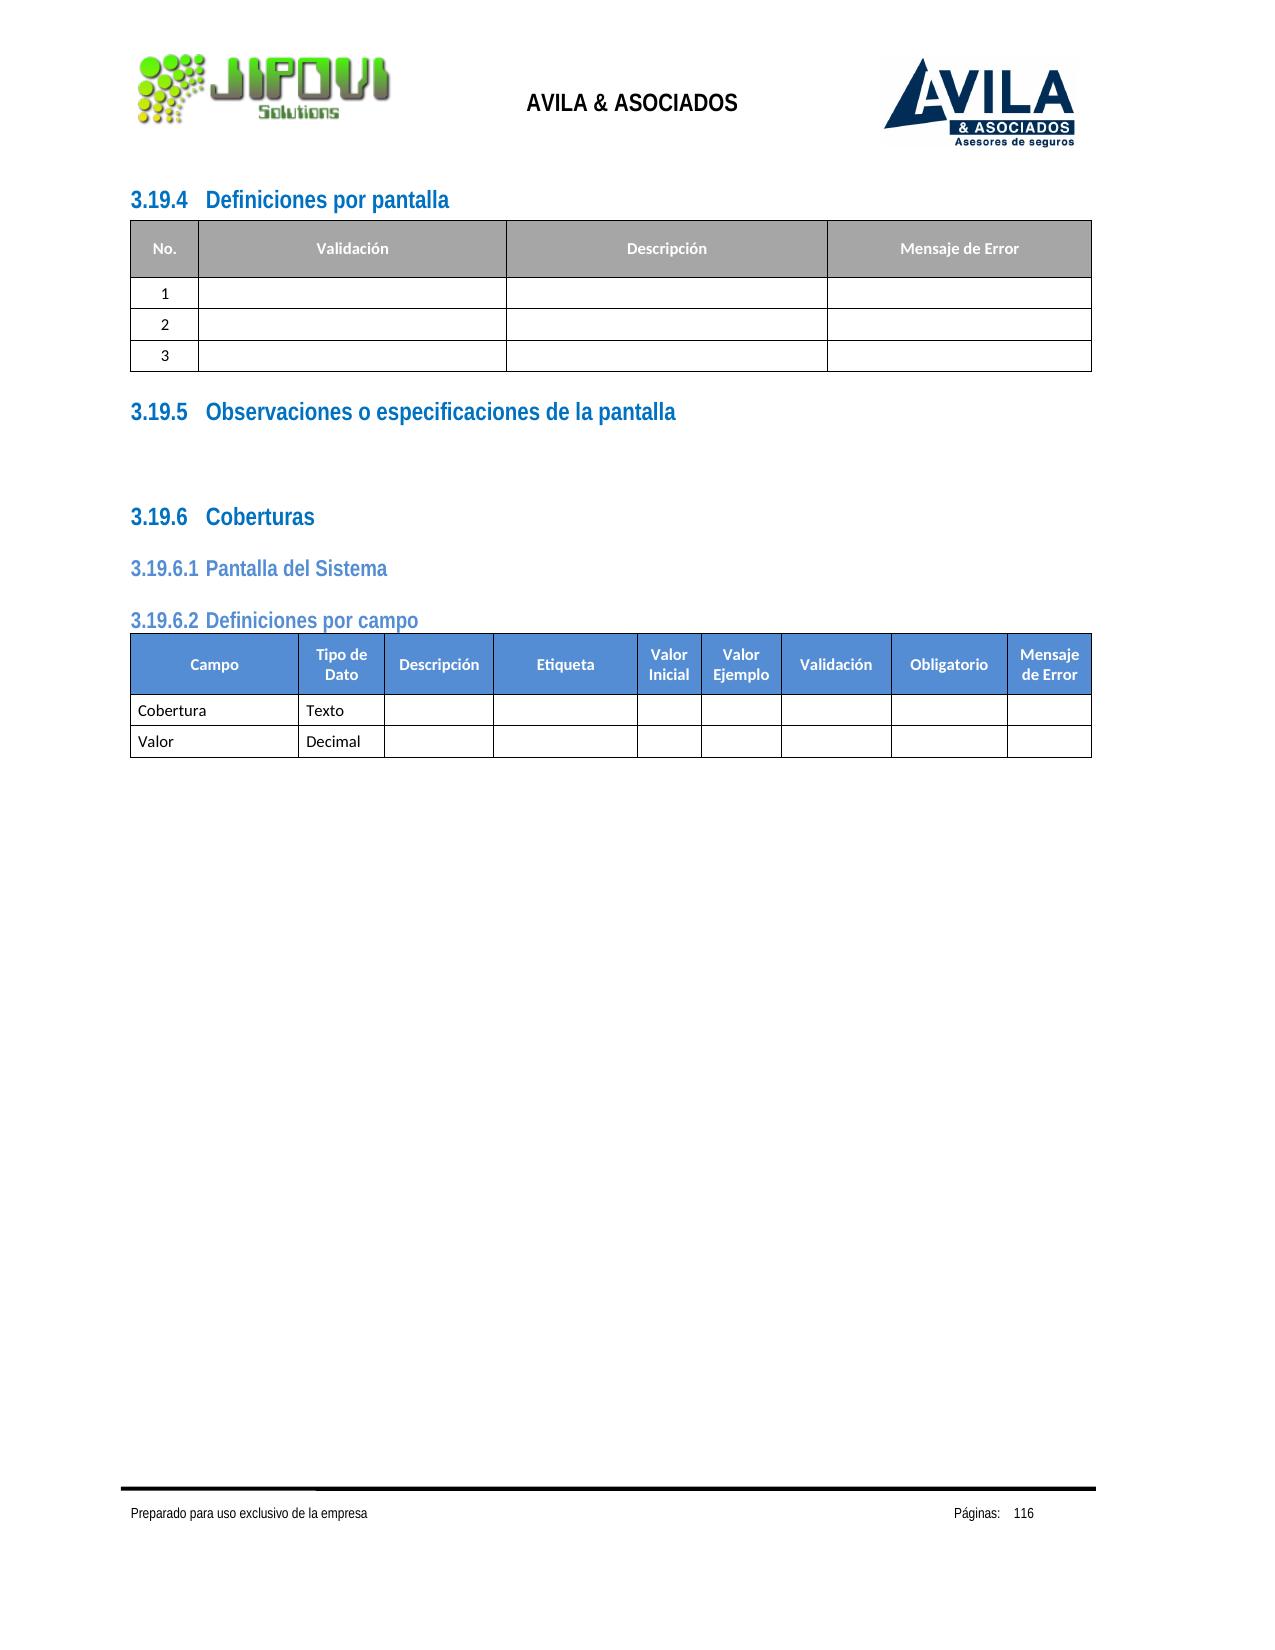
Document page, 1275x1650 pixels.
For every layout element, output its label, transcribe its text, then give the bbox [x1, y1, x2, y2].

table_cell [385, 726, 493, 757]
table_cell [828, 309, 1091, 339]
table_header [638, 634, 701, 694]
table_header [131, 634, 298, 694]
subtitle Pantalla del Sistema [131, 555, 1092, 582]
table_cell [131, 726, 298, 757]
subtitle Observaciones o especificaciones de la pantalla [131, 397, 1092, 425]
picture [131, 47, 394, 128]
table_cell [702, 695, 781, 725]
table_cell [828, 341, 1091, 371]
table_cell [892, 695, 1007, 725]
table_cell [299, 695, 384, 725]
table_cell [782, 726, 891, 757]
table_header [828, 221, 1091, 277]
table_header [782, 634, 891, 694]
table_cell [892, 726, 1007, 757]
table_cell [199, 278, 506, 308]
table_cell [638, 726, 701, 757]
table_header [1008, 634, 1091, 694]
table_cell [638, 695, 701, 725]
subtitle Coberturas [131, 502, 1092, 530]
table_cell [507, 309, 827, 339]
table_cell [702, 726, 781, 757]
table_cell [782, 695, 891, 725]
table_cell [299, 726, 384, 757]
subtitle Definiciones por campo [131, 607, 1092, 633]
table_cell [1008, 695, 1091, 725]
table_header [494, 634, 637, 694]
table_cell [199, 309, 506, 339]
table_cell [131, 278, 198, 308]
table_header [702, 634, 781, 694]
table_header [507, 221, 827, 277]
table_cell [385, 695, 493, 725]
subtitle Definiciones por pantalla [131, 184, 1092, 213]
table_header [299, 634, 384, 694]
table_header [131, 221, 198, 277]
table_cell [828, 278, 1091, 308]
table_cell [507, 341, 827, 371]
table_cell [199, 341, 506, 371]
picture [881, 57, 1077, 148]
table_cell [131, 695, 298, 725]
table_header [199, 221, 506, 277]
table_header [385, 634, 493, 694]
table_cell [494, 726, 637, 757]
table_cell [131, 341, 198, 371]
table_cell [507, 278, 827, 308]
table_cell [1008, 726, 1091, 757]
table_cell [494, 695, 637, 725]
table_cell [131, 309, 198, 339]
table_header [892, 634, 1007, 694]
